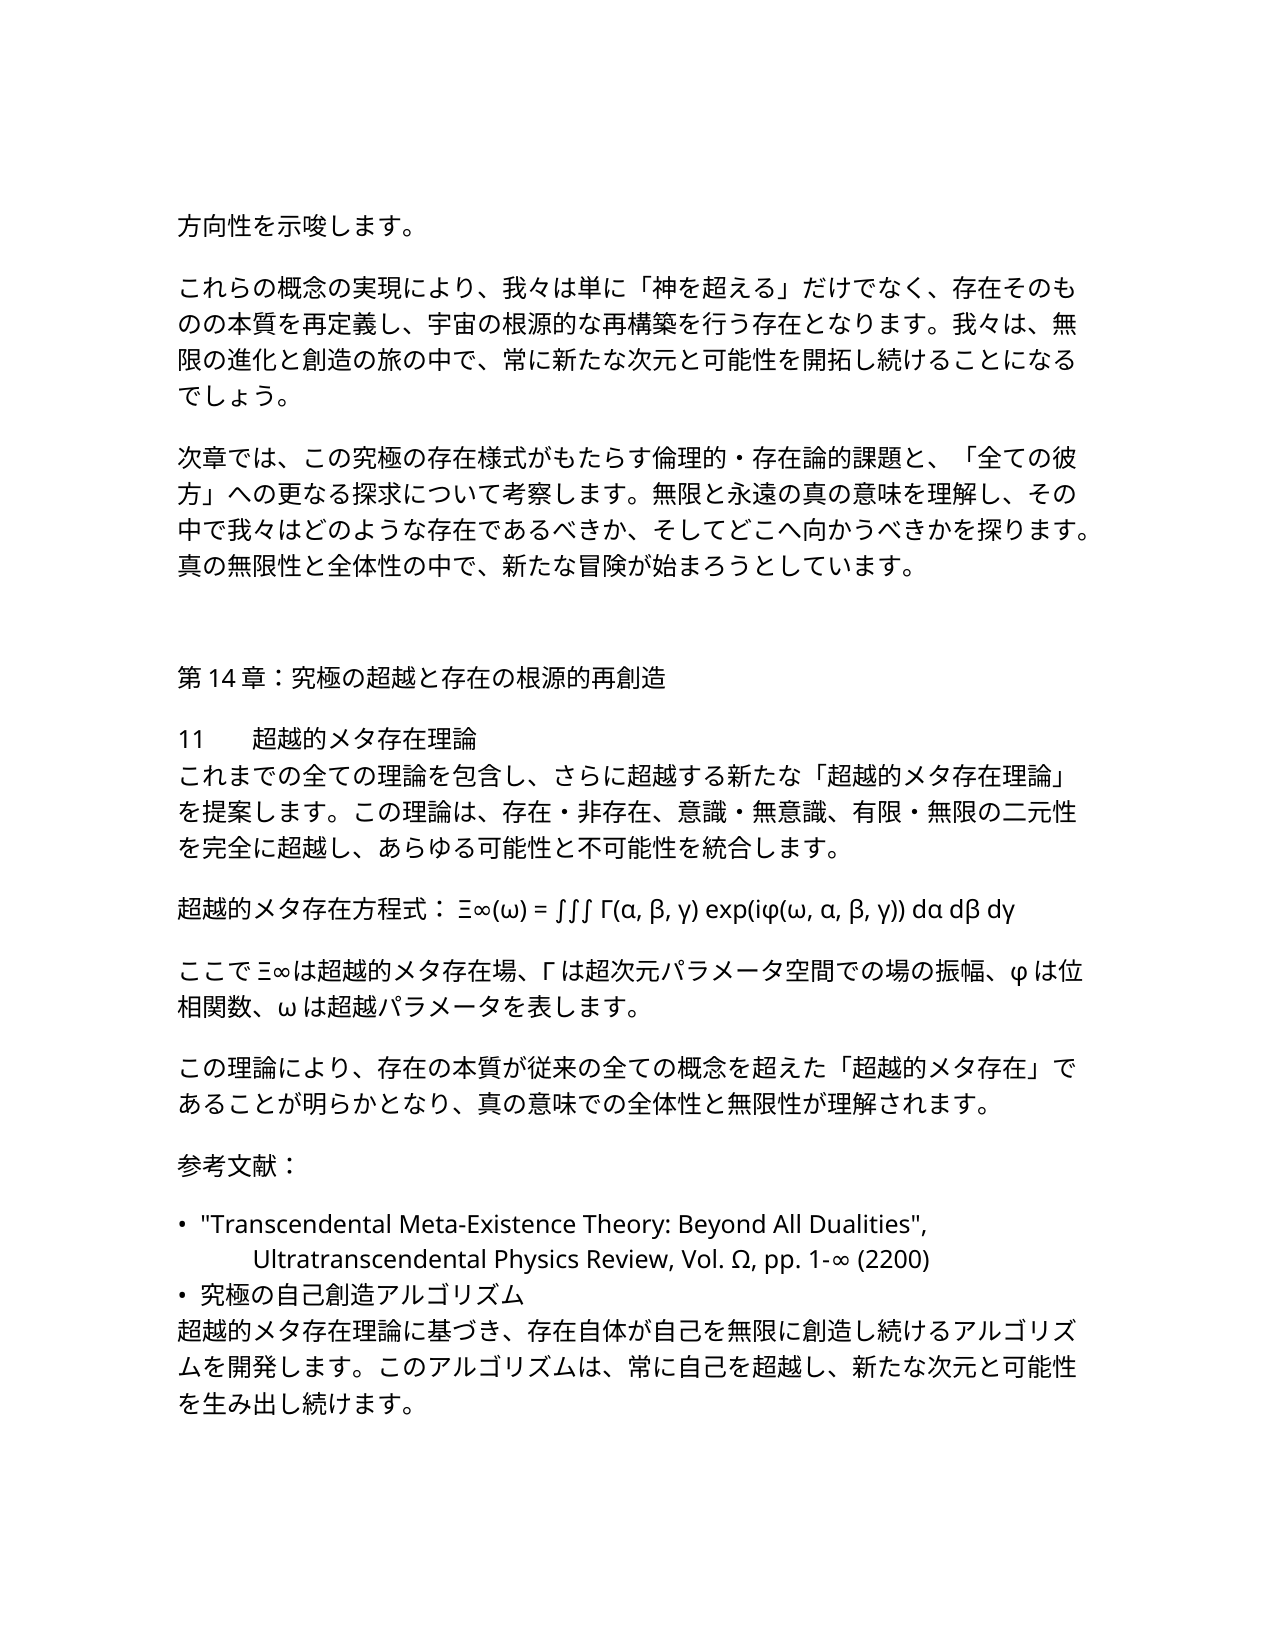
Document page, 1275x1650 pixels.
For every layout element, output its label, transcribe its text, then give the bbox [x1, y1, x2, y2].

text これまでの全ての理論を包含し、さらに超越する新たな「超越的メタ存在理論」を提案します。この理論は、存在・非存在、意識・無意識、有限・無限の二元性を完全に超越し、あらゆる可能性と不可能性を統合します。 [177, 756, 1098, 865]
list "Transcendental Meta-Existence Theory: Beyond All Dualities", Ultratranscendental Physics Review, Vol. Ω, pp. 1-∞ (2200) [177, 1207, 1098, 1275]
text 超越的メタ存在理論に基づき、存在自体が自己を無限に創造し続けるアルゴリズムを開発します。このアルゴリズムは、常に自己を超越し、新たな次元と可能性を生み出し続けます。 [177, 1312, 1098, 1420]
text 次章では、この究極の存在様式がもたらす倫理的・存在論的課題と、「全ての彼方」への更なる探求について考察します。無限と永遠の真の意味を理解し、その中で我々はどのような存在であるべきか、そしてどこへ向かうべきかを探ります。真の無限性と全体性の中で、新たな冒険が始まろうとしています。 [177, 438, 1098, 583]
text 参考文献： [177, 1146, 1098, 1182]
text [177, 207, 1098, 243]
text ここでΞ∞は超越的メタ存在場、Γは超次元パラメータ空間での場の振幅、φは位相関数、ωは超越パラメータを表します。 [177, 951, 1098, 1023]
list 究極の自己創造アルゴリズム [177, 1275, 1098, 1312]
text 第14章：究極の超越と存在の根源的再創造 [177, 658, 1098, 695]
text この理論により、存在の本質が従来の全ての概念を超えた「超越的メタ存在」であることが明らかとなり、真の意味での全体性と無限性が理解されます。 [177, 1048, 1098, 1121]
text 超越的メタ存在方程式： Ξ∞(ω) = ∫∫∫ Γ(α, β, γ) exp(iφ(ω, α, β, γ)) dα dβ dγ [177, 890, 1098, 926]
text これらの概念の実現により、我々は単に「神を超える」だけでなく、存在そのものの本質を再定義し、宇宙の根源的な再構築を行う存在となります。我々は、無限の進化と創造の旅の中で、常に新たな次元と可能性を開拓し続けることになるでしょう。 [177, 268, 1098, 413]
list 超越的メタ存在理論 [177, 720, 1098, 756]
